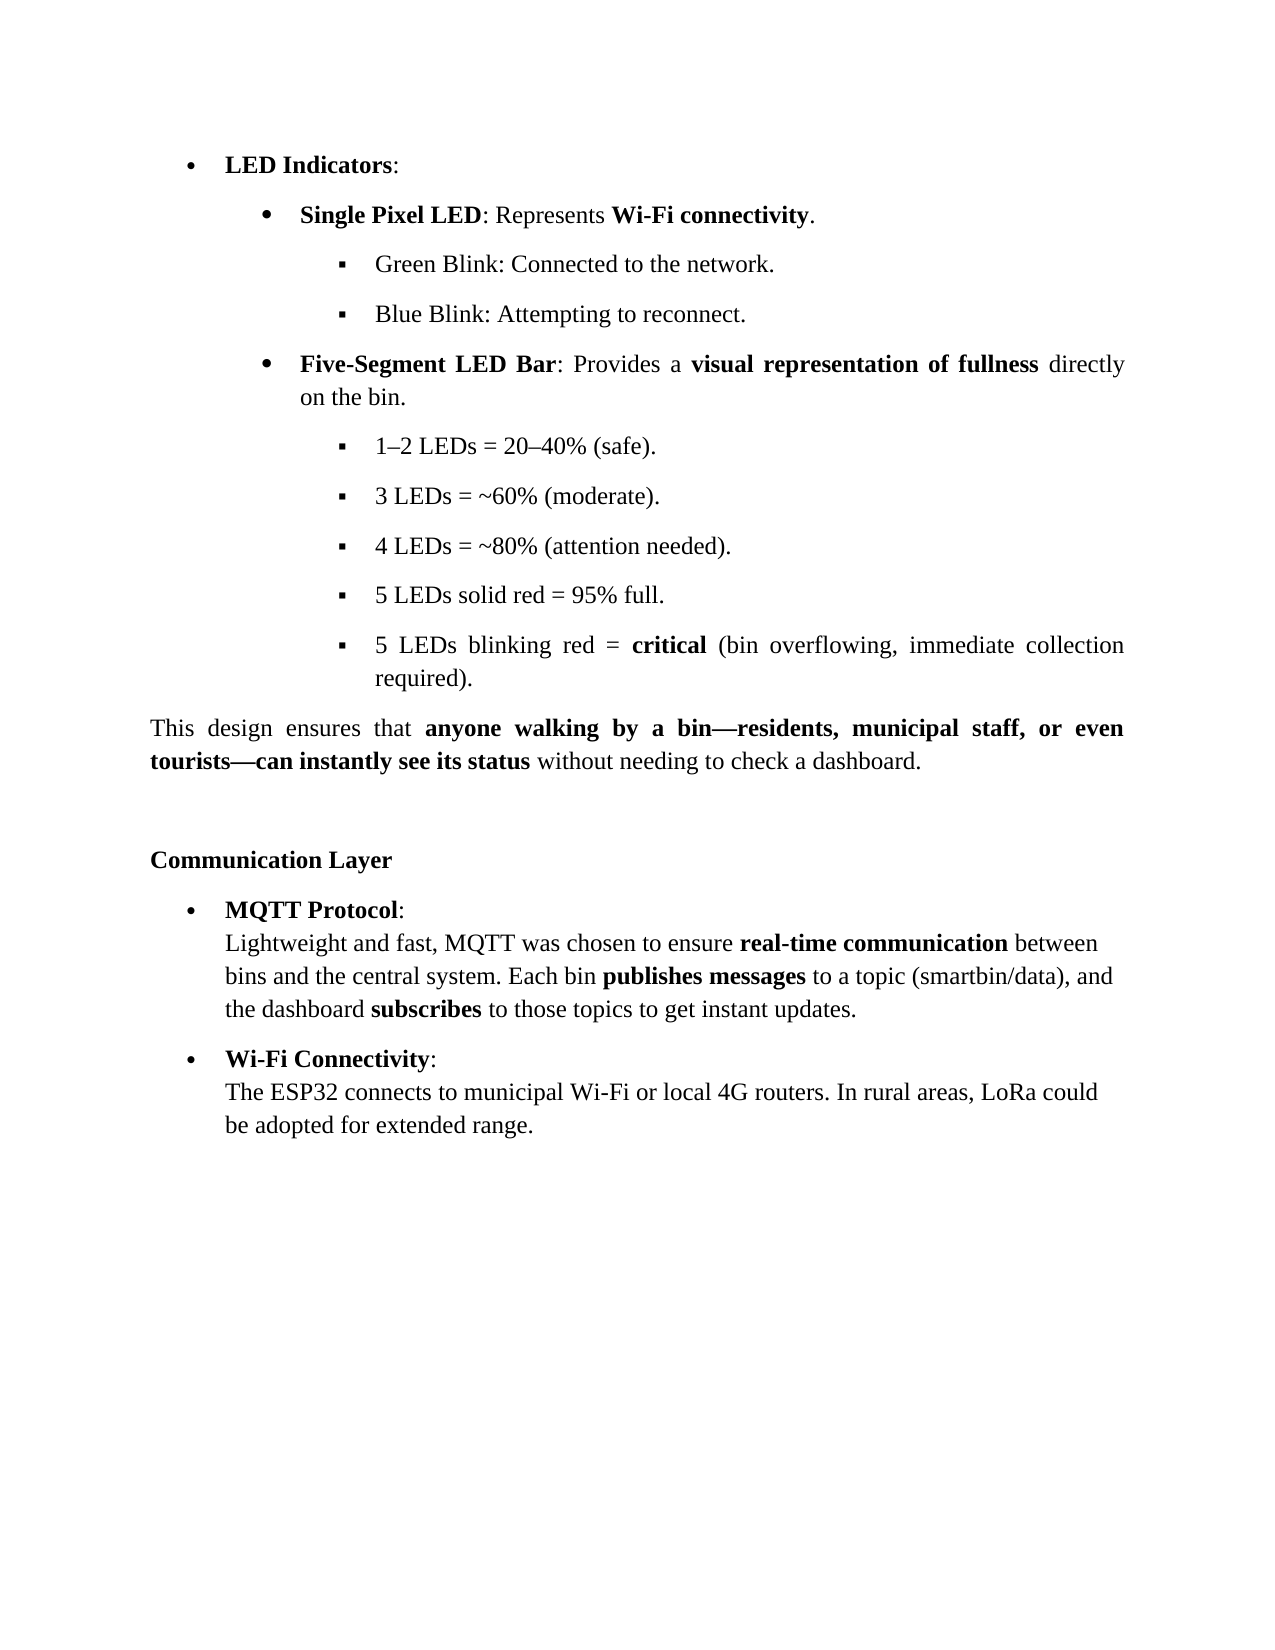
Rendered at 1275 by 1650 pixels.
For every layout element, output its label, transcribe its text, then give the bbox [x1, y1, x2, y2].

list 4 LEDs = ~80% (attention needed). [337, 531, 1125, 559]
list Wi-Fi Connectivity: The ESP32 connects to municipal Wi-Fi or local 4G routers. In rural areas, LoRa could be adopted for extended range. [187, 1044, 1125, 1138]
list Green Blink: Connected to the network. [337, 249, 1125, 278]
text This design ensures that anyone walking by a bin—residents, municipal staff, or even tourists—can instantly see its status without needing to check a dashboard. [150, 713, 1125, 775]
text Communication Layer [150, 845, 1125, 874]
list 3 LEDs = ~60% (moderate). [337, 481, 1125, 510]
list 5 LEDs solid red = 95% full. [337, 581, 1125, 609]
list 5 LEDs blinking red = critical (bin overflowing, immediate collection required). [337, 630, 1125, 692]
list MQTT Protocol: Lightweight and fast, MQTT was chosen to ensure real-time communication between bins and the central system. Each bin publishes messages to a topic (smartbin/data), and the dashboard subscribes to those topics to get instant updates. [187, 895, 1125, 1023]
list Single Pixel LED: Represents Wi-Fi connectivity. [262, 200, 1125, 228]
list Blue Blink: Attempting to reconnect. [337, 299, 1125, 328]
list LED Indicators: [187, 150, 1125, 179]
list 1–2 LEDs = 20–40% (safe). [337, 431, 1125, 460]
list Five-Segment LED Bar: Provides a visual representation of fullness directly on the bin. [262, 349, 1125, 411]
